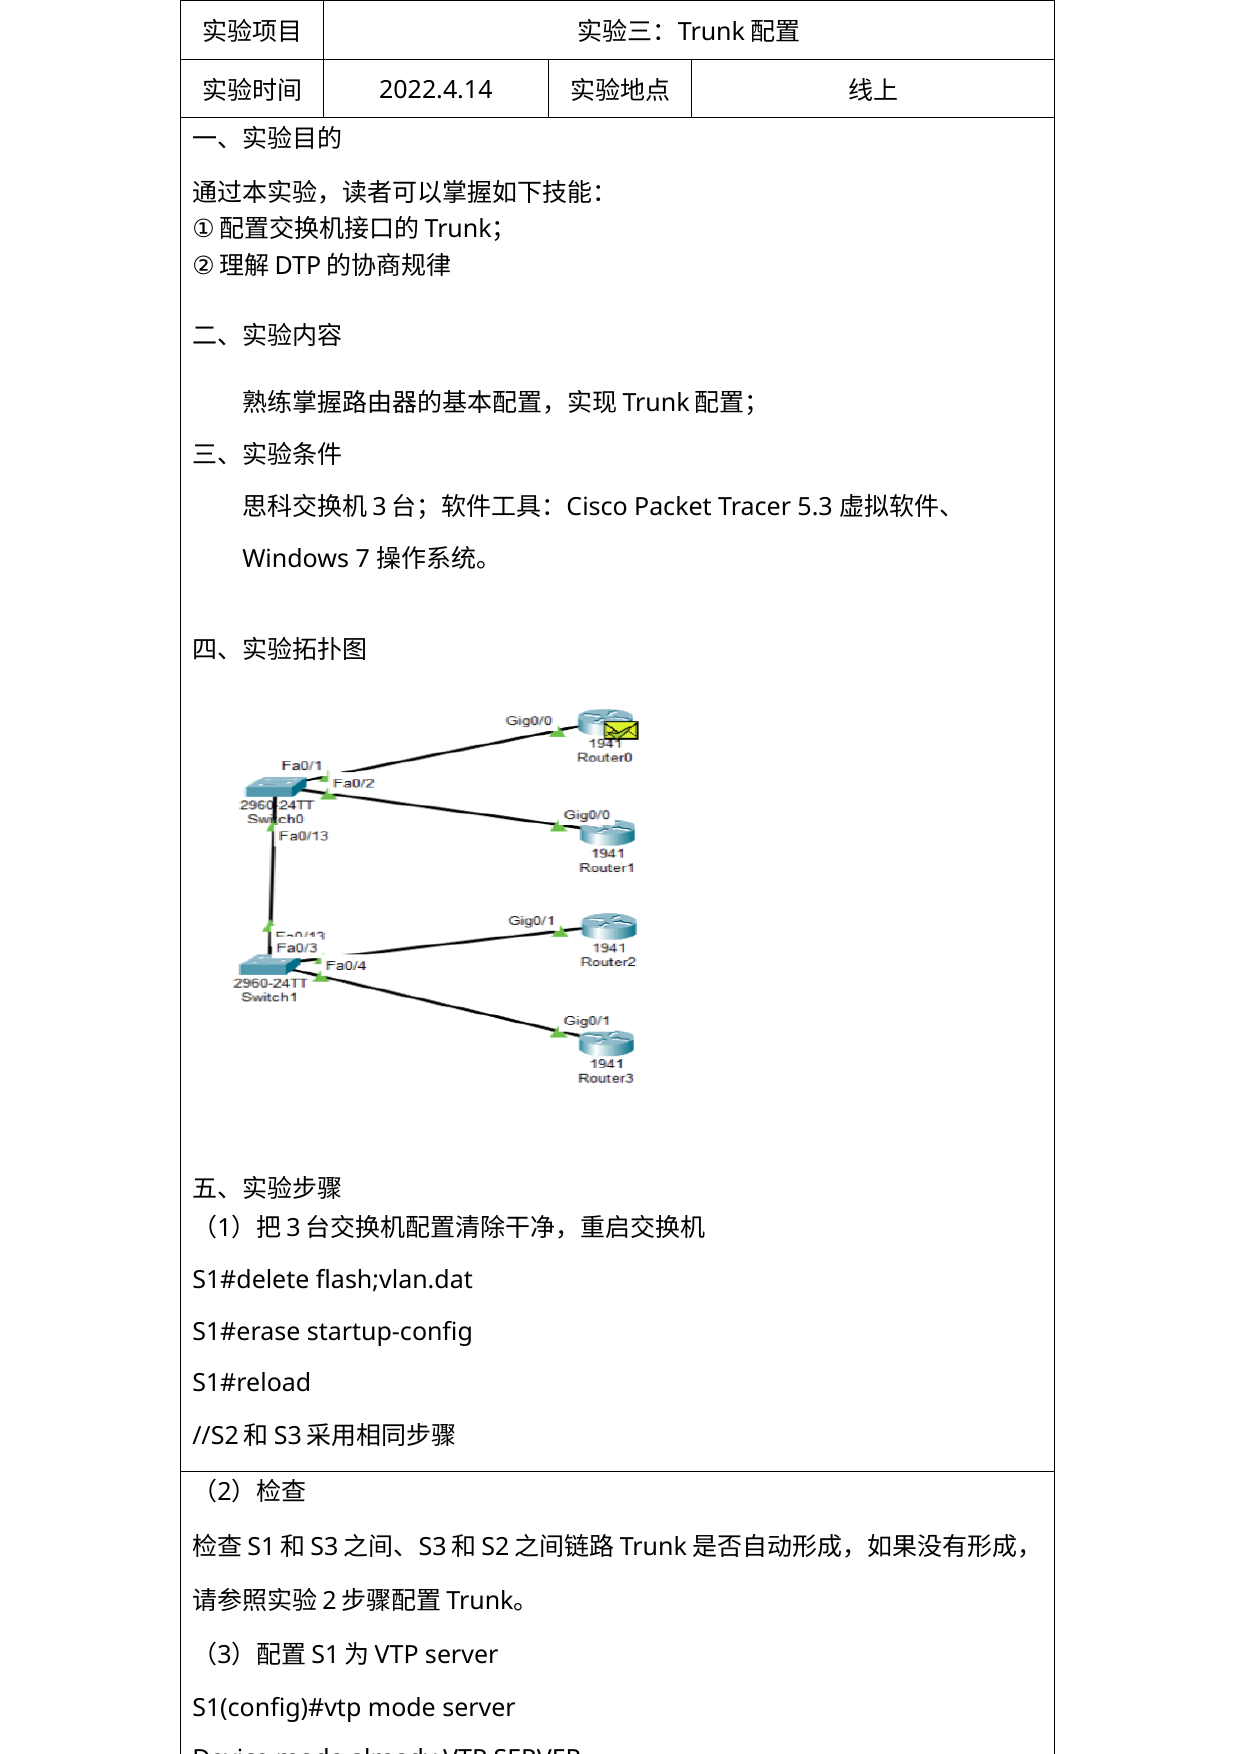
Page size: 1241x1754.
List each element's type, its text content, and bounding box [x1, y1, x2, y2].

table_cell 实验时间 [181, 60, 323, 117]
table_cell （2）检查 检查S1和S3之间、S3和S2之间链路Trunk是否自动形成，如果没有形成，请参照实验2步骤配置Trunk。 （3）配置S1为VTP server S1(config)#vtp mode server Device mode already VTP SERVER. //以上配置S1为VTP server，实际上这时默认值 S1(config)#vtp domain VTP-TEST Changing VTP domain name from NULL to VTP-TEST //以上配置VTP域名 S1(config)#vtp password cisco Setting device VLAN database password to cicso //以上配置VTP的密码，目的是为了安全，防止不明身份的交换机加入到域中 （4）配置S3为VTP transparent S3#vlan database S3(vlan)#vtp transparent Setting device VTP TRANSPARENT mode. S3(vlan)#vtp domain VTP-TEST Domain name already set to VTP-TSET S3(config)#vtp password cisco Setting device VLAN database password to cicso （5）配置S2为VTP client S2(vlan)#vtp mode client Setting device VTP CLIENT mode. S2(vlan)#vtp domain VTP-TEST Domain name already set to VTP-TSET S2(config)#vtp password cisco Setting device VLAN database password to cicso 实验所截贴图： [181, 1472, 1054, 1754]
table_header 实验项目 [181, 1, 323, 59]
table_cell 线上 [692, 60, 1054, 117]
table_cell 一、实验目的 通过本实验，读者可以掌握如下技能： ①配置交换机接口的Trunk； ②理解DTP的协商规律 二、实验内容 熟练掌握路由器的基本配置，实现Trunk配置； 三、实验条件 思科交换机3台；软件工具：Cisco Packet Tracer 5.3 虚拟软件、 Windows 7 操作系统。 实验拓扑图 五、实验步骤 （1）把3台交换机配置清除干净，重启交换机 S1#delete flash;vlan.dat S1#erase startup-config S1#reload //S2和S3采用相同步骤 [181, 118, 1054, 1471]
table_cell 2022.4.14 [324, 60, 548, 117]
table_header 实验三：Trunk配置 [324, 1, 1054, 59]
picture [192, 683, 735, 1137]
table_cell 实验地点 [549, 60, 691, 117]
